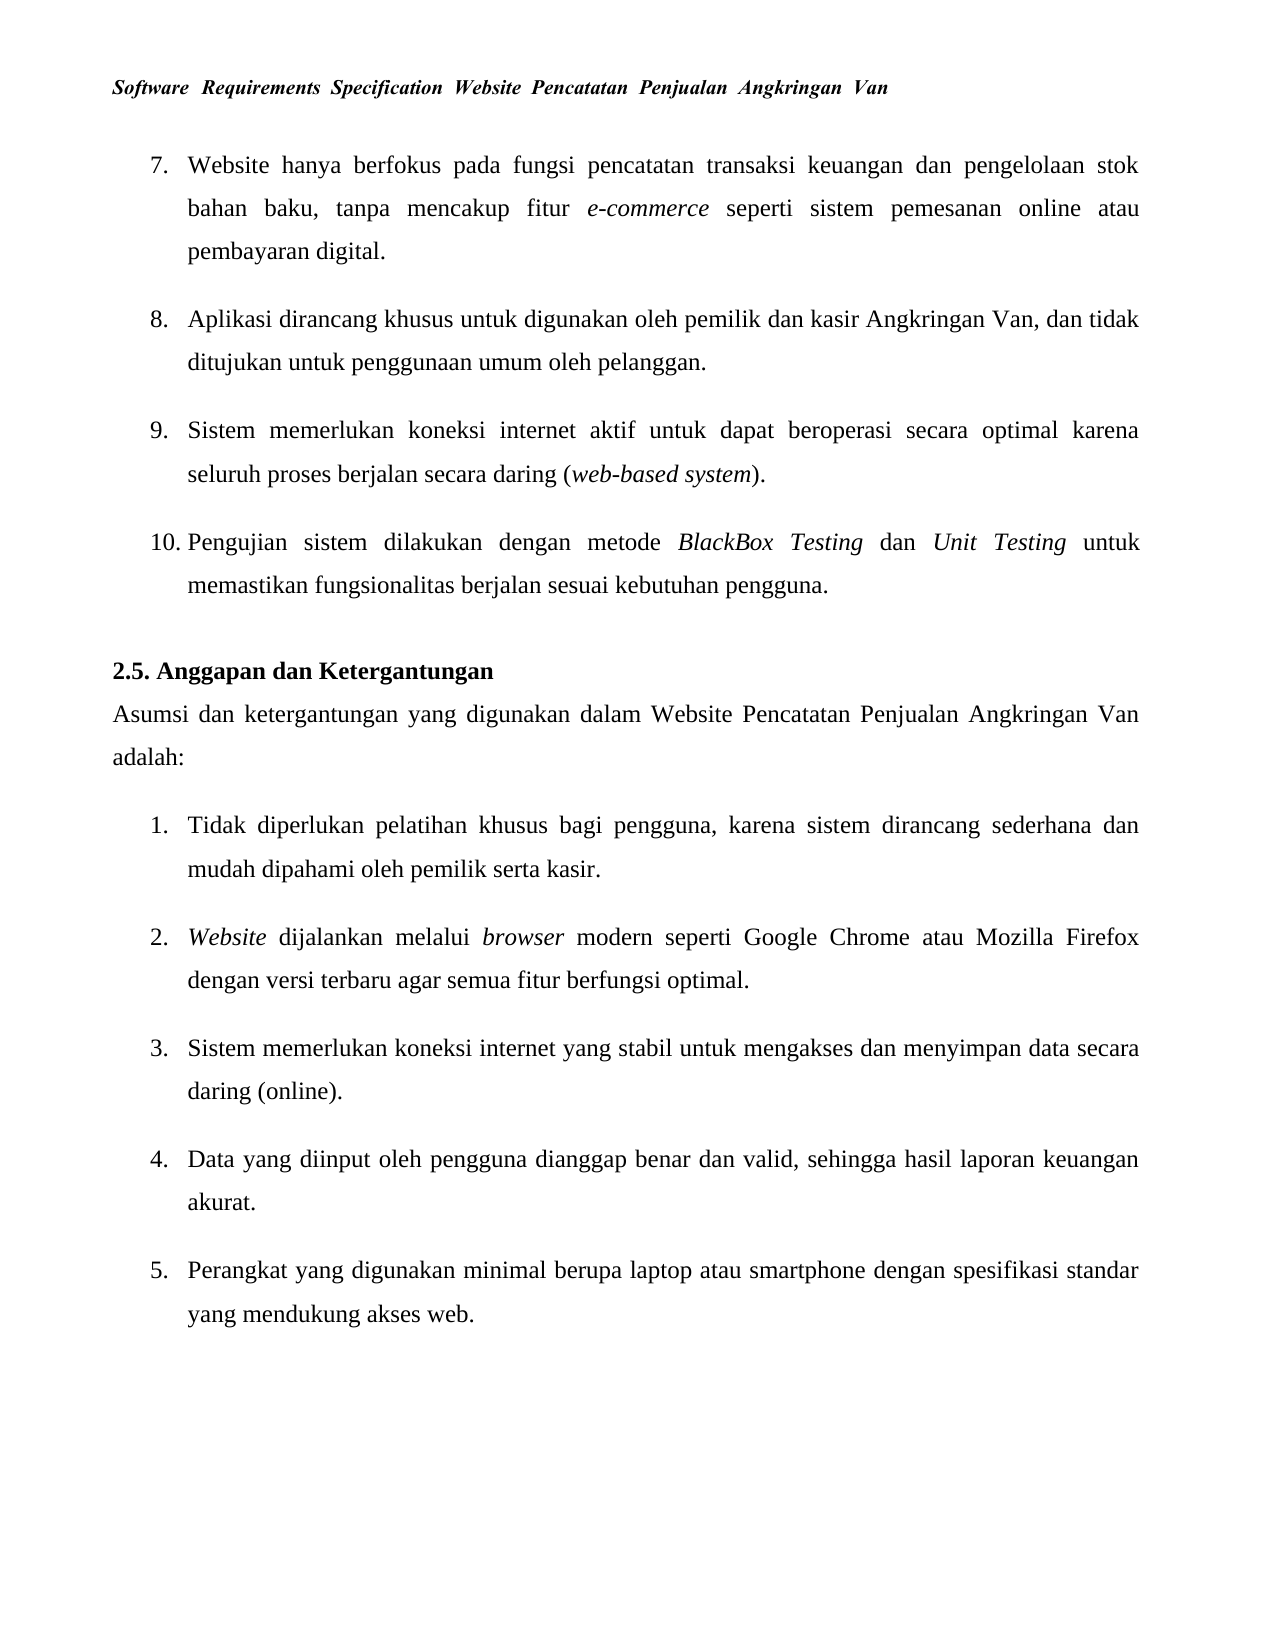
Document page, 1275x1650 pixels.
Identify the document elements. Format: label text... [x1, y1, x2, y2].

list Tidak diperlukan pelatihan khusus bagi pengguna, karena sistem dirancang sederhana dan mudah dipahami oleh pemilik serta kasir. [150, 811, 1140, 882]
list Data yang diinput oleh pengguna dianggap benar dan valid, sehingga hasil laporan keuangan akurat. [150, 1144, 1140, 1216]
list Sistem memerlukan koneksi internet aktif untuk dapat beroperasi secara optimal karena seluruh proses berjalan secara daring (web-based system). [150, 416, 1140, 487]
text 2.5. Anggapan dan Ketergantungan [112, 656, 1140, 685]
list Aplikasi dirancang khusus untuk digunakan oleh pemilik dan kasir Angkringan Van, dan tidak ditujukan untuk penggunaan umum oleh pelanggan. [150, 304, 1140, 376]
text Asumsi dan ketergantungan yang digunakan dalam Website Pencatatan Penjualan Angkringan Van adalah: [112, 699, 1140, 771]
list Website dijalankan melalui browser modern seperti Google Chrome atau Mozilla Firefox dengan versi terbaru agar semua fitur berfungsi optimal. [150, 922, 1140, 994]
list Perangkat yang digunakan minimal berupa laptop atau smartphone dengan spesifikasi standar yang mendukung akses web. [150, 1256, 1140, 1327]
list Sistem memerlukan koneksi internet yang stabil untuk mengakses dan menyimpan data secara daring (online). [150, 1033, 1140, 1105]
list Pengujian sistem dilakukan dengan metode BlackBox Testing dan Unit Testing untuk memastikan fungsionalitas berjalan sesuai kebutuhan pengguna. [150, 527, 1140, 599]
list Website hanya berfokus pada fungsi pencatatan transaksi keuangan dan pengelolaan stok bahan baku, tanpa mencakup fitur e-commerce seperti sistem pemesanan online atau pembayaran digital. [150, 150, 1140, 265]
